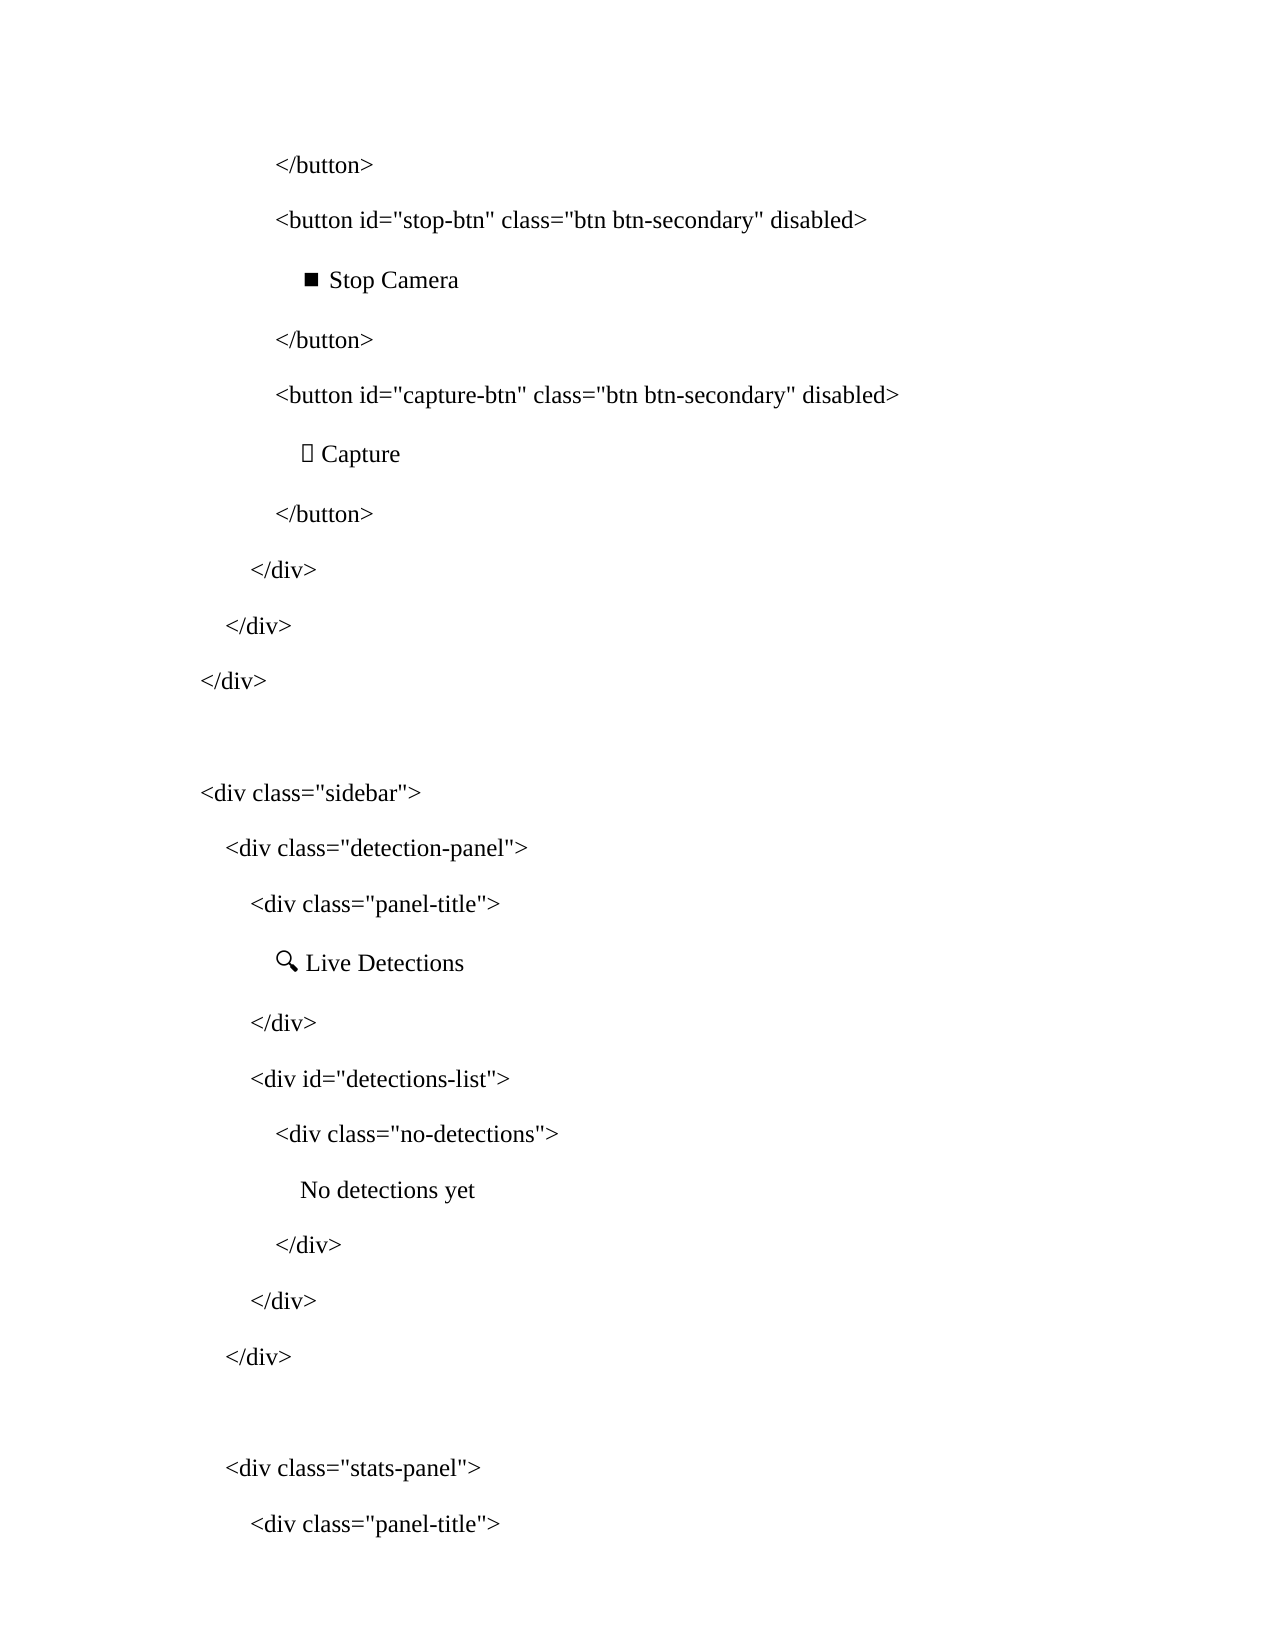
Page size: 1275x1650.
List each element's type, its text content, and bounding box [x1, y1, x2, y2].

text <div class="panel-title"> [150, 1509, 1125, 1537]
text </div> [150, 1342, 1125, 1371]
text <div class="stats-panel"> [150, 1453, 1125, 1482]
text </button> [150, 325, 1125, 353]
text <div class="panel-title"> [150, 889, 1125, 918]
text </button> [150, 499, 1125, 528]
text <div id="detections-list"> [150, 1064, 1125, 1092]
text </div> [150, 666, 1125, 695]
text </div> [150, 1231, 1125, 1259]
text <div class="sidebar"> [150, 778, 1125, 806]
text </div> [150, 555, 1125, 584]
text <button id="stop-btn" class="btn btn-secondary" disabled> [150, 206, 1125, 234]
text </div> [150, 611, 1125, 639]
text 🔍 Live Detections [150, 944, 1125, 979]
text </button> [150, 150, 1125, 179]
text ⏹️ Stop Camera [150, 261, 1125, 295]
text </div> [150, 1008, 1125, 1037]
text <div class="detection-panel"> [150, 833, 1125, 862]
text <div class="no-detections"> [150, 1119, 1125, 1148]
text No detections yet [150, 1175, 1125, 1204]
text </div> [150, 1286, 1125, 1315]
text 📸 Capture [150, 436, 1125, 470]
text <button id="capture-btn" class="btn btn-secondary" disabled> [150, 380, 1125, 409]
